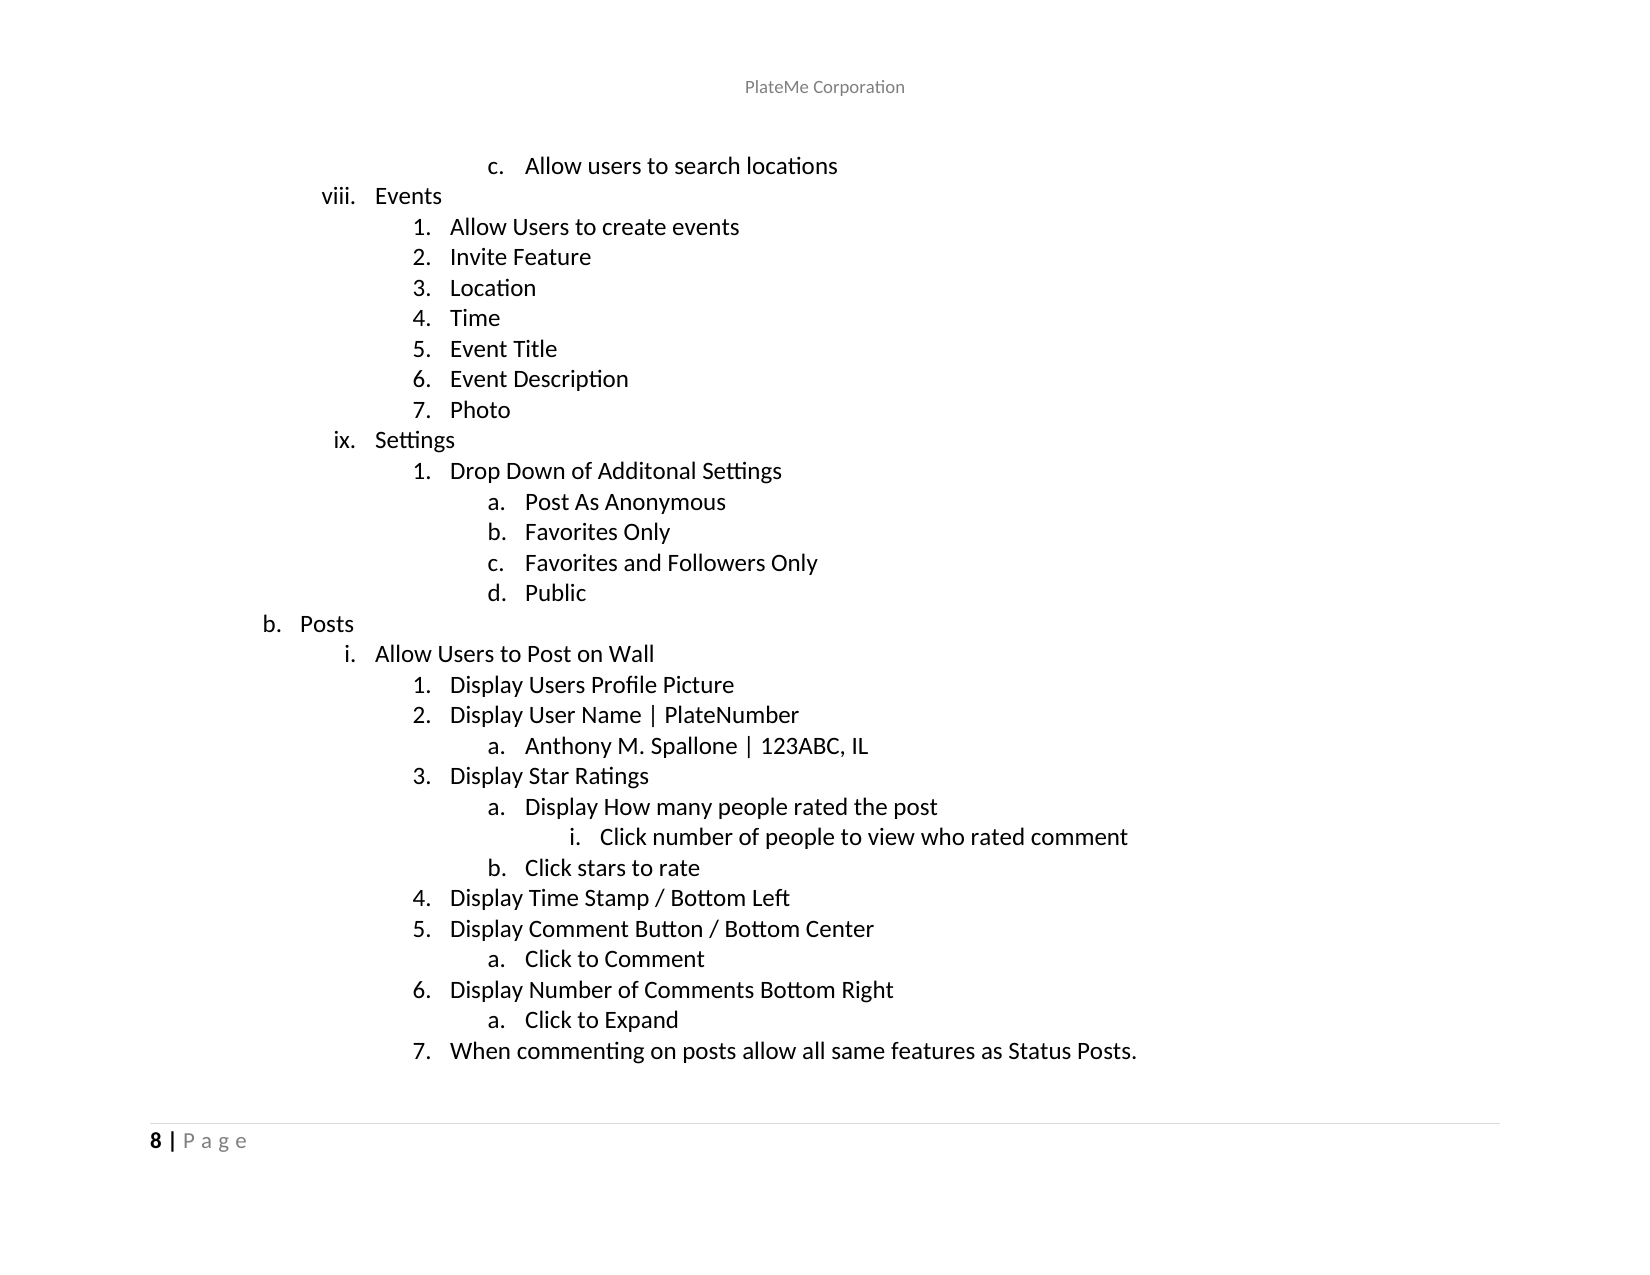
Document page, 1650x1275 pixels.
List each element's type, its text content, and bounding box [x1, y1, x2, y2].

list Allow Users to create events [412, 211, 1500, 242]
list Click number of people to view who rated comment [581, 821, 1500, 852]
list Public [487, 577, 1500, 608]
list Display Number of Comments Bottom Right [412, 974, 1500, 1004]
list Display How many people rated the post [487, 791, 1500, 821]
list Click stars to rate [487, 852, 1500, 882]
list Display Users Profile Picture [412, 669, 1500, 699]
list Click to Expand [487, 1004, 1500, 1035]
list Invite Feature [412, 242, 1500, 272]
list Photo [412, 394, 1500, 425]
list Event Title [412, 333, 1500, 364]
list Time [412, 303, 1500, 333]
list Favorites Only [487, 516, 1500, 547]
list Location [412, 272, 1500, 303]
list Display User Name | PlateNumber [412, 699, 1500, 730]
list Click to Comment [487, 943, 1500, 974]
list Drop Down of Additonal Settings [412, 455, 1500, 486]
list Settings [356, 425, 1500, 455]
list Favorites and Followers Only [487, 547, 1500, 577]
list Display Time Stamp / Bottom Left [412, 882, 1500, 913]
list Display Comment Button / Bottom Center [412, 913, 1500, 943]
list When commenting on posts allow all same features as Status Posts. [412, 1035, 1500, 1094]
list Display Star Ratings [412, 760, 1500, 791]
list Allow Users to Post on Wall [356, 638, 1500, 669]
list Posts [262, 608, 1500, 638]
list Post As Anonymous [487, 486, 1500, 516]
list Allow users to search locations [487, 150, 1500, 181]
list Event Description [412, 364, 1500, 394]
list Events [356, 181, 1500, 211]
list Anthony M. Spallone | 123ABC, IL [487, 730, 1500, 760]
